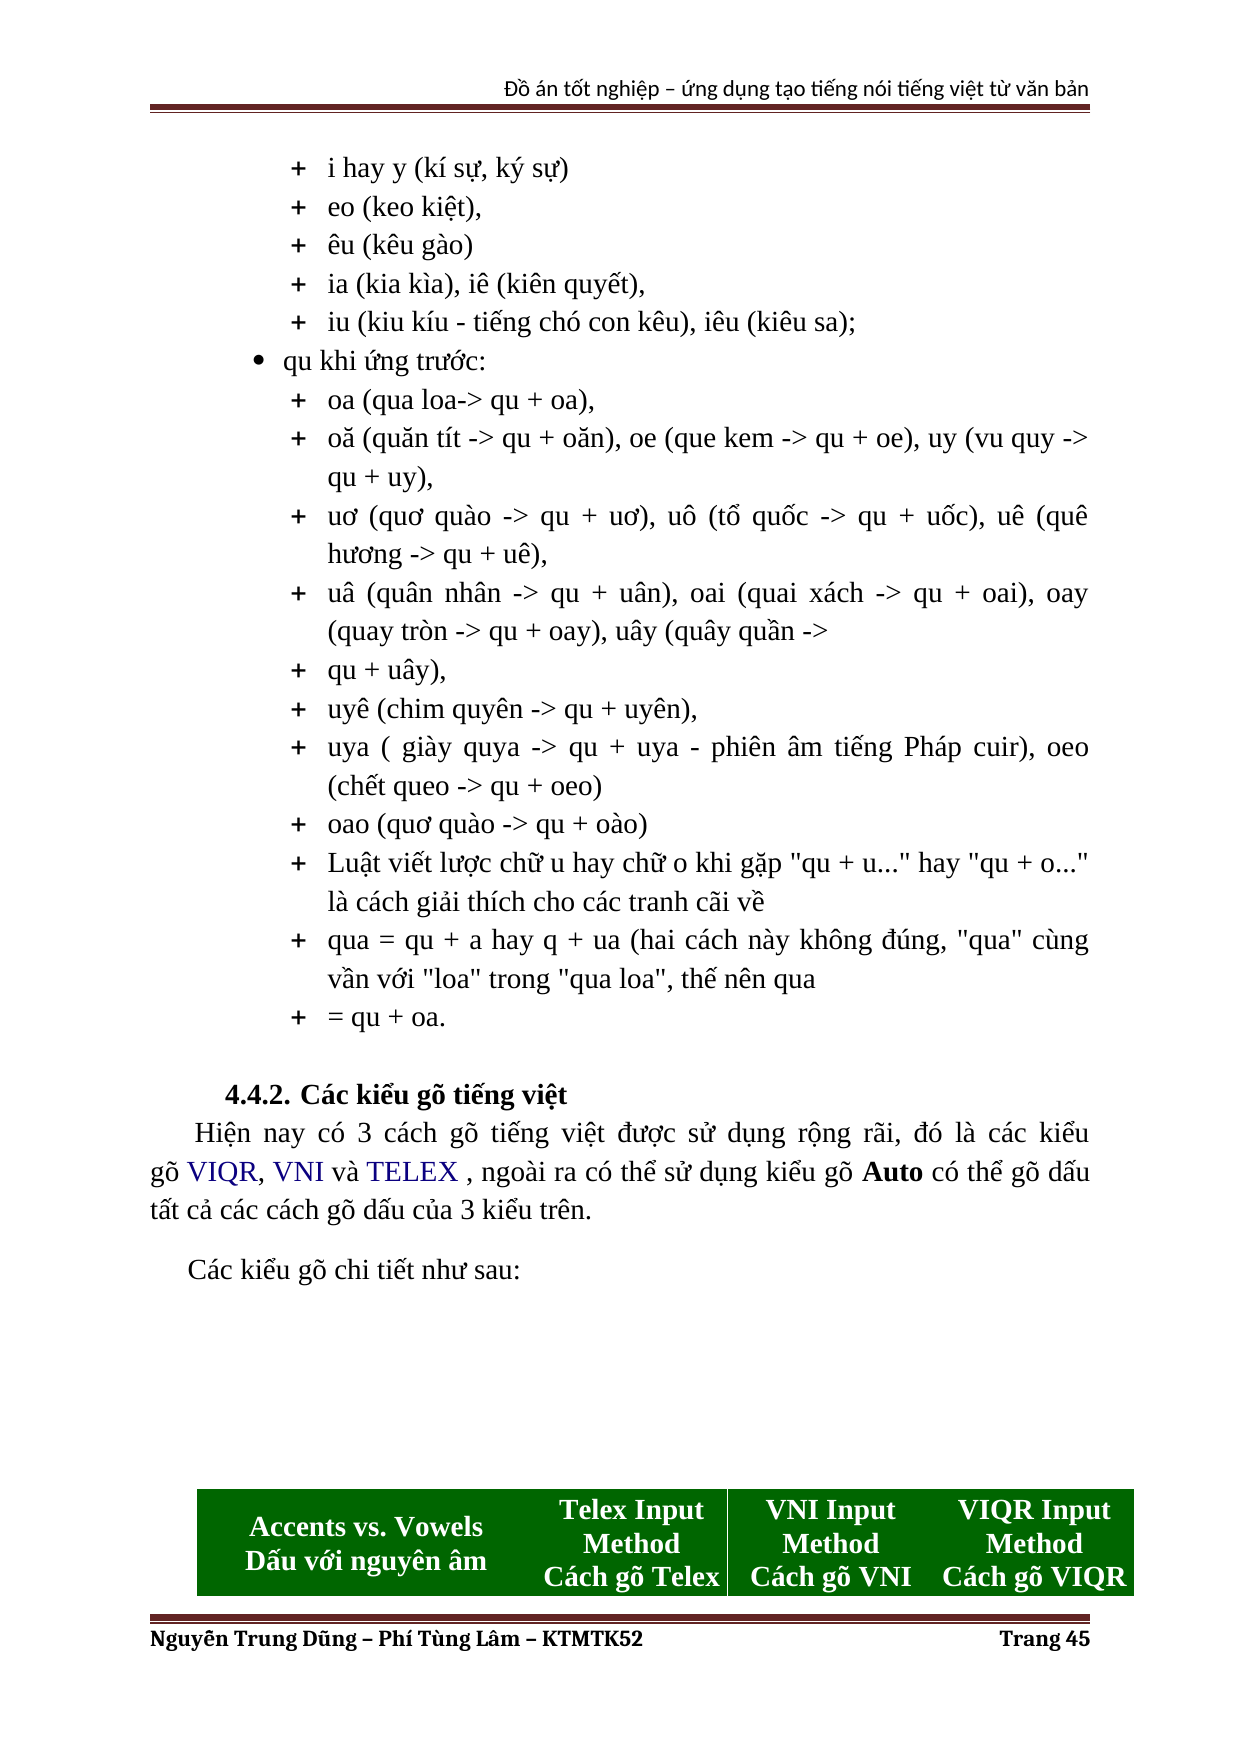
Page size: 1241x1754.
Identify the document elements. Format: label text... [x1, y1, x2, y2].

list Luật viết lược chữ u hay chữ o khi gặp "qu + u..." hay "qu + o..." là cách giải thích cho các tranh cãi về [290, 845, 1090, 917]
list Hiện nay có 3 cách gõ tiếng việt được sử dụng rộng rãi, đó là các kiểu gõ VIQR, VNI và TELEX , ngoài ra có thể sử dụng kiểu gõ Auto có thể gõ dấu tất cả các cách gõ dấu của 3 kiểu trên. [150, 1115, 1090, 1226]
list ia (kia kìa), iê (kiên quyết), [290, 266, 1090, 299]
list Các kiểu gõ tiếng việt [225, 1077, 1090, 1110]
list uya ( giày quya -> qu + uya - phiên âm tiếng Pháp cuir), oeo (chết queo -> qu + oeo) [290, 729, 1090, 802]
table_header Telex Input Method Cách gõ Telex [535, 1489, 727, 1596]
table_header VIQR Input Method Cách gõ VIQR [934, 1489, 1134, 1596]
list uyê (chim quyên -> qu + uyên), [290, 691, 1090, 724]
list iu (kiu kíu - tiếng chó con kêu), iêu (kiêu sa); [290, 304, 1090, 338]
text Các kiểu gõ chi tiết như sau: [150, 1252, 1090, 1285]
list = qu + oa. [290, 999, 1090, 1033]
list qu khi ứng trước: [253, 343, 1090, 377]
list qua = qu + a hay q + ua (hai cách này không đúng, "qua" cùng vần với "loa" trong "qua loa", thế nên qua [290, 922, 1090, 994]
list uơ (quơ quào -> qu + uơ), uô (tổ quốc -> qu + uốc), uê (quê hương -> qu + uê), [290, 498, 1090, 570]
list êu (kêu gào) [290, 227, 1090, 261]
list uâ (quân nhân -> qu + uân), oai (quai xách -> qu + oai), oay (quay tròn -> qu + oay), uây (quây quần -> [290, 575, 1090, 647]
list i hay y (kí sự, ký sự) [290, 150, 1090, 184]
list eo (keo kiệt), [290, 189, 1090, 222]
list qu + uây), [290, 652, 1090, 686]
list oao (quơ quào -> qu + oào) [290, 807, 1090, 840]
list oa (qua loa-> qu + oa), [290, 382, 1090, 416]
list oă (quăn tít -> qu + oăn), oe (que kem -> qu + oe), uy (vu quy -> qu + uy), [290, 421, 1090, 493]
table_header VNI Input Method Cách gõ VNI [728, 1489, 934, 1596]
table_header Accents vs. Vowels Dấu với nguyên âm [197, 1489, 535, 1596]
